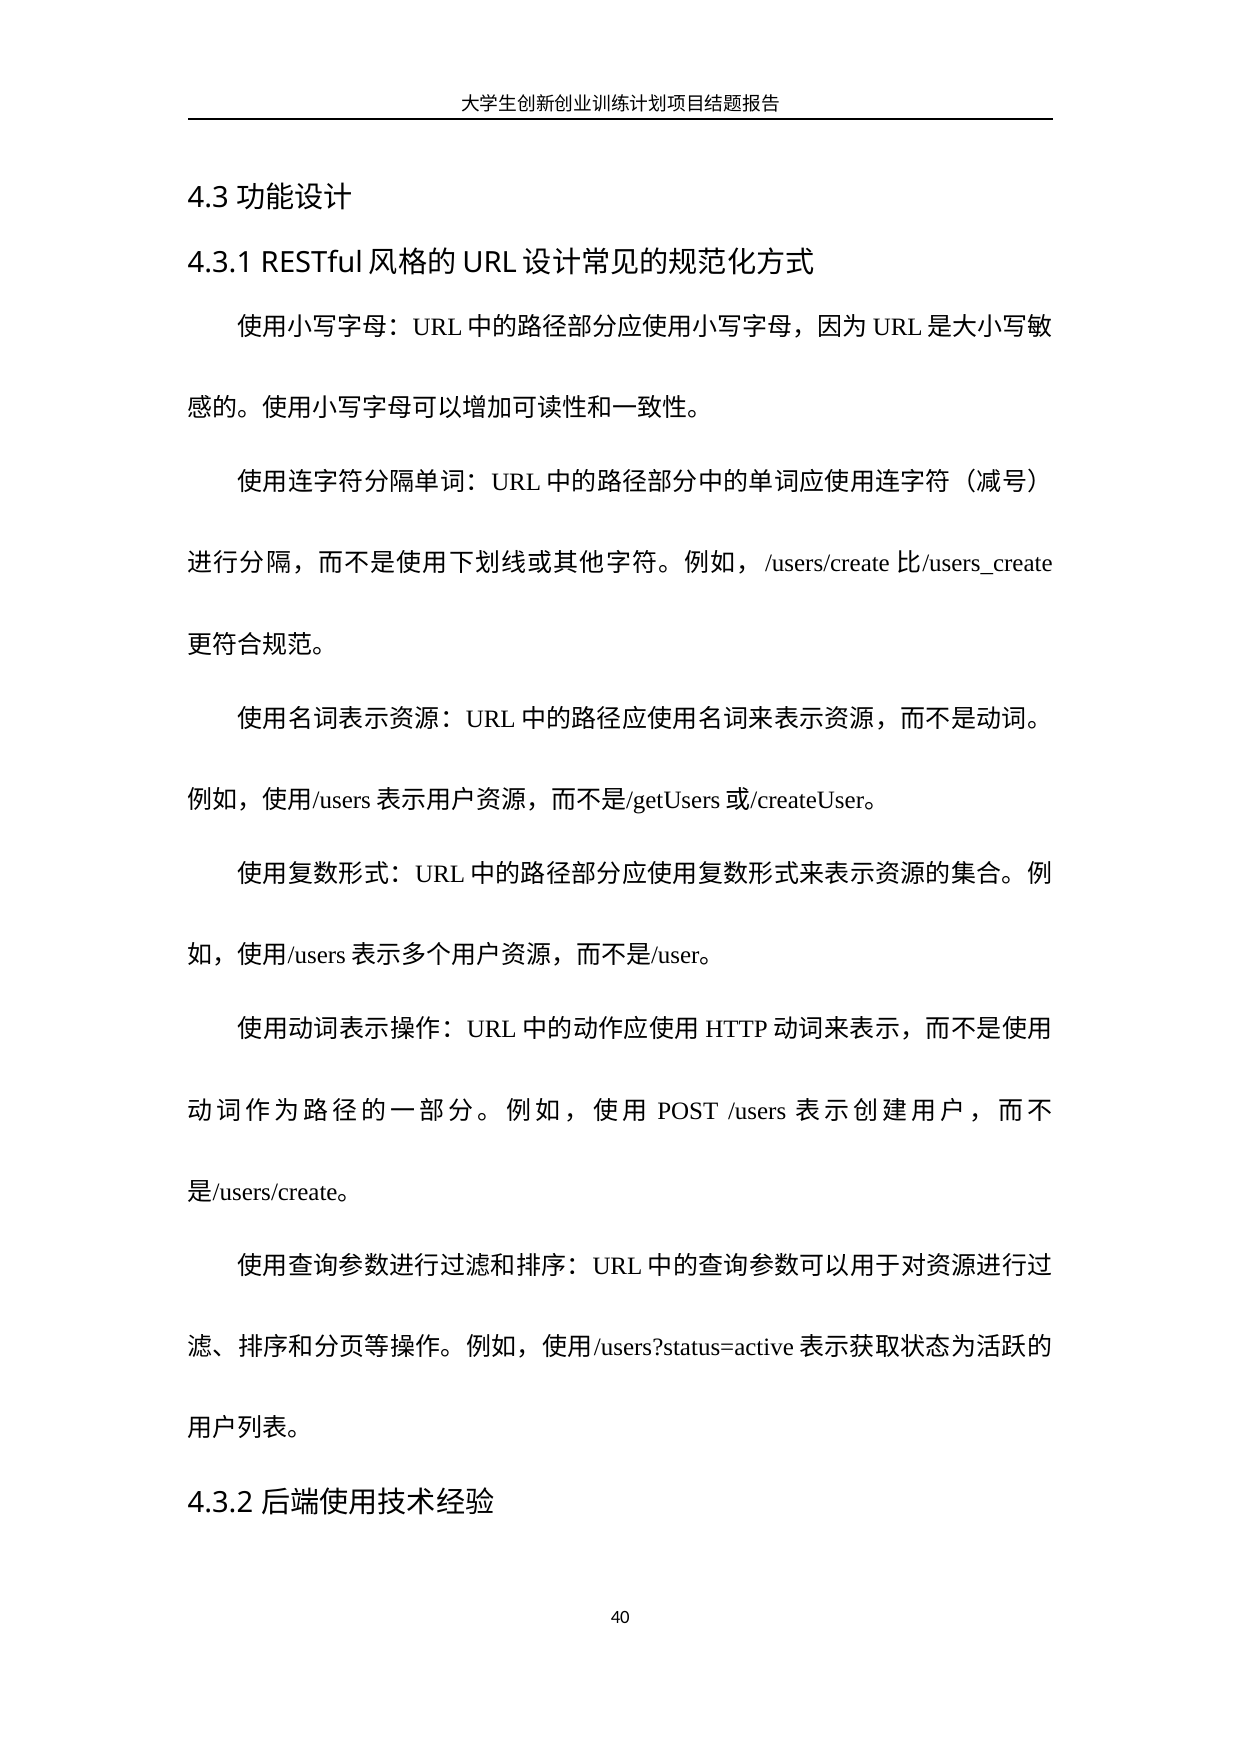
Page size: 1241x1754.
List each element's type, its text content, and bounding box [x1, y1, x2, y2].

text 4.3.2 后端使用技术经验 [187, 1468, 1053, 1533]
text 4.3 功能设计 [187, 162, 1053, 227]
text 使用查询参数进行过滤和排序：URL中的查询参数可以用于对资源进行过滤、排序和分页等操作。例如，使用/users?status=active表示获取状态为活跃的用户列表。 [187, 1231, 1053, 1458]
text 使用小写字母：URL中的路径部分应使用小写字母，因为URL是大小写敏感的。使用小写字母可以增加可读性和一致性。 [187, 292, 1053, 438]
text 使用复数形式：URL中的路径部分应使用复数形式来表示资源的集合。例如，使用/users表示多个用户资源，而不是/user。 [187, 839, 1053, 985]
text 使用名词表示资源：URL中的路径应使用名词来表示资源，而不是动词。例如，使用/users表示用户资源，而不是/getUsers或/createUser。 [187, 684, 1053, 830]
text 使用动词表示操作：URL中的动作应使用HTTP动词来表示，而不是使用动词作为路径的一部分。例如，使用POST /users表示创建用户，而不是/users/create。 [187, 994, 1053, 1222]
text 4.3.1 RESTful风格的URL设计常见的规范化方式 [187, 227, 1053, 292]
text 使用连字符分隔单词：URL中的路径部分中的单词应使用连字符（减号）进行分隔，而不是使用下划线或其他字符。例如，/users/create比/users_create更符合规范。 [187, 447, 1053, 675]
